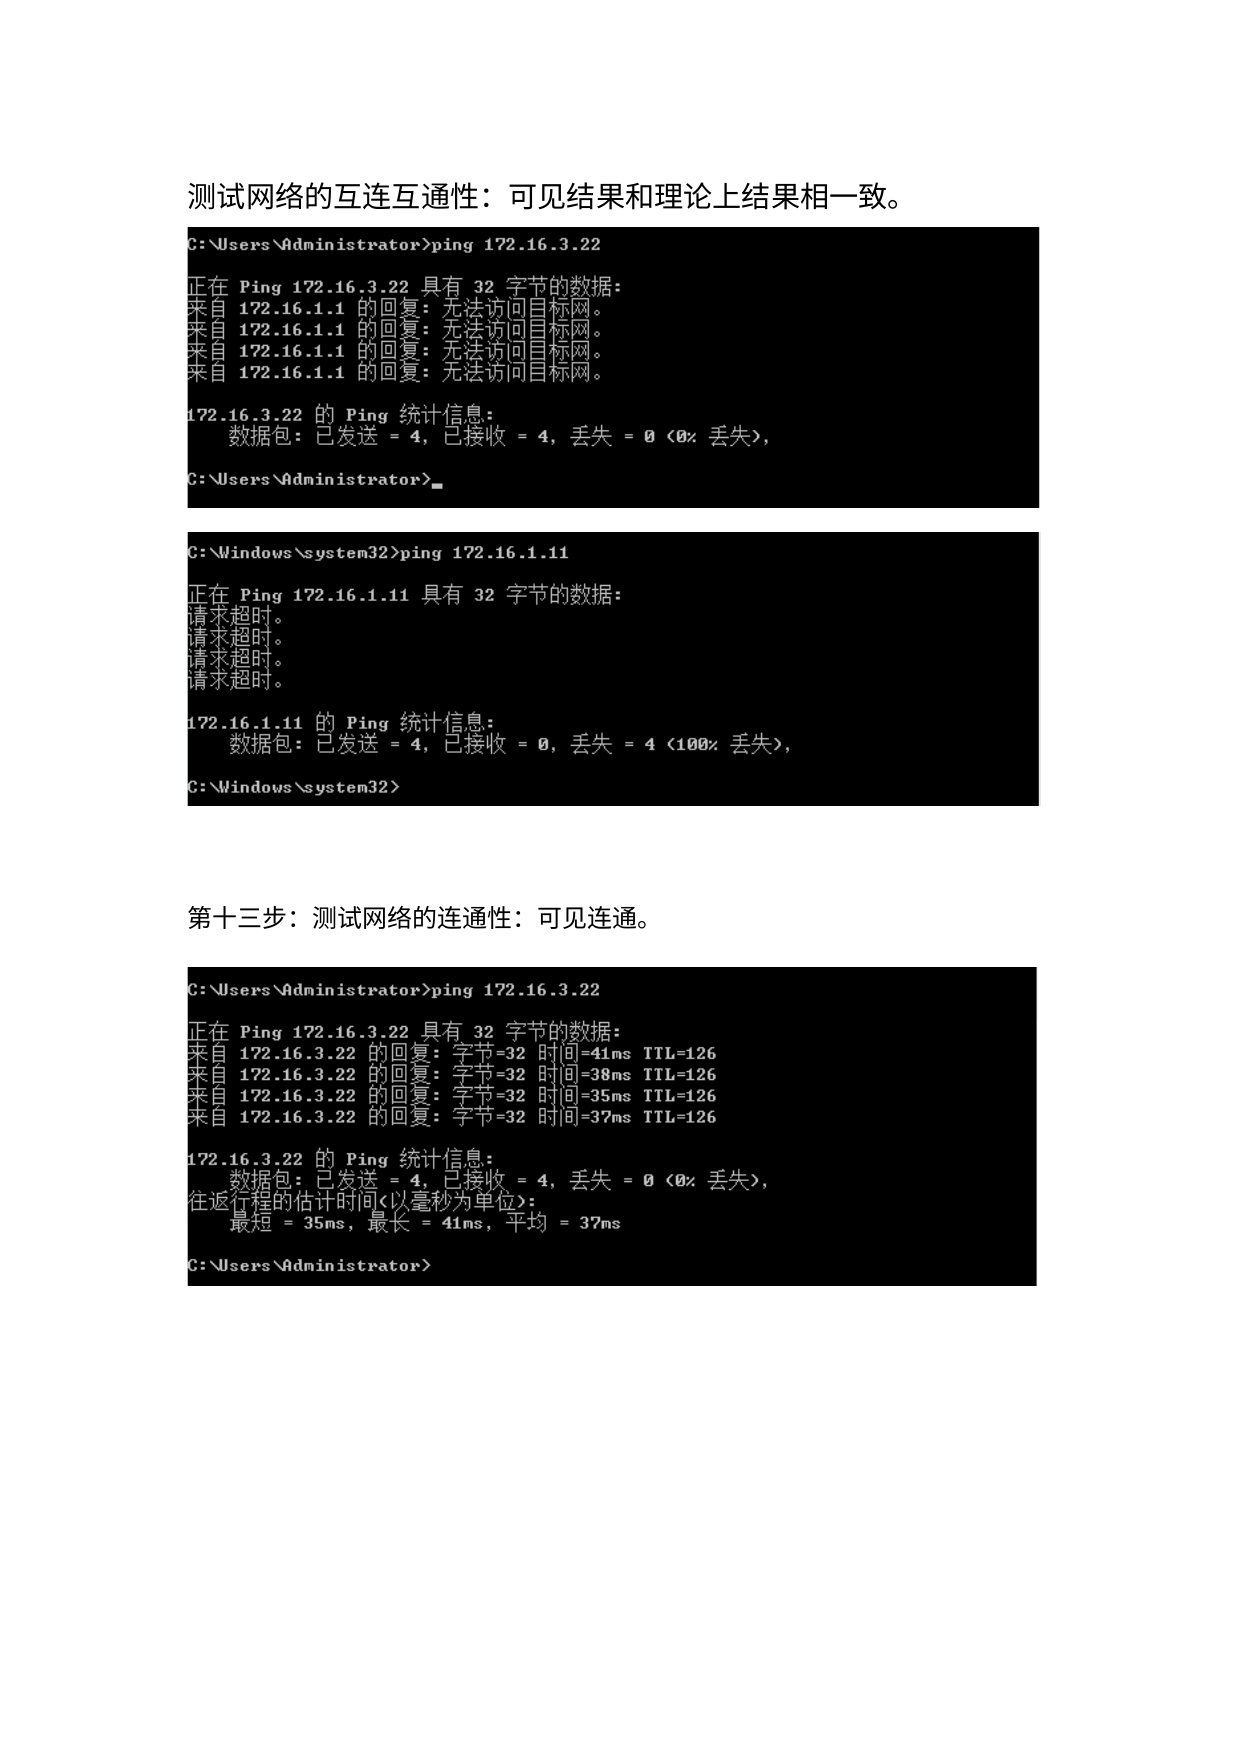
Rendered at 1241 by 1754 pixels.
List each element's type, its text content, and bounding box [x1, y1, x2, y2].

picture [187, 967, 1038, 1286]
text 测试网络的互连互通性：可见结果和理论上结果相一致。 [187, 162, 1053, 227]
text 第十三步：测试网络的连通性：可见连通。 [187, 884, 1053, 949]
picture [187, 227, 1040, 508]
picture [187, 532, 1041, 806]
